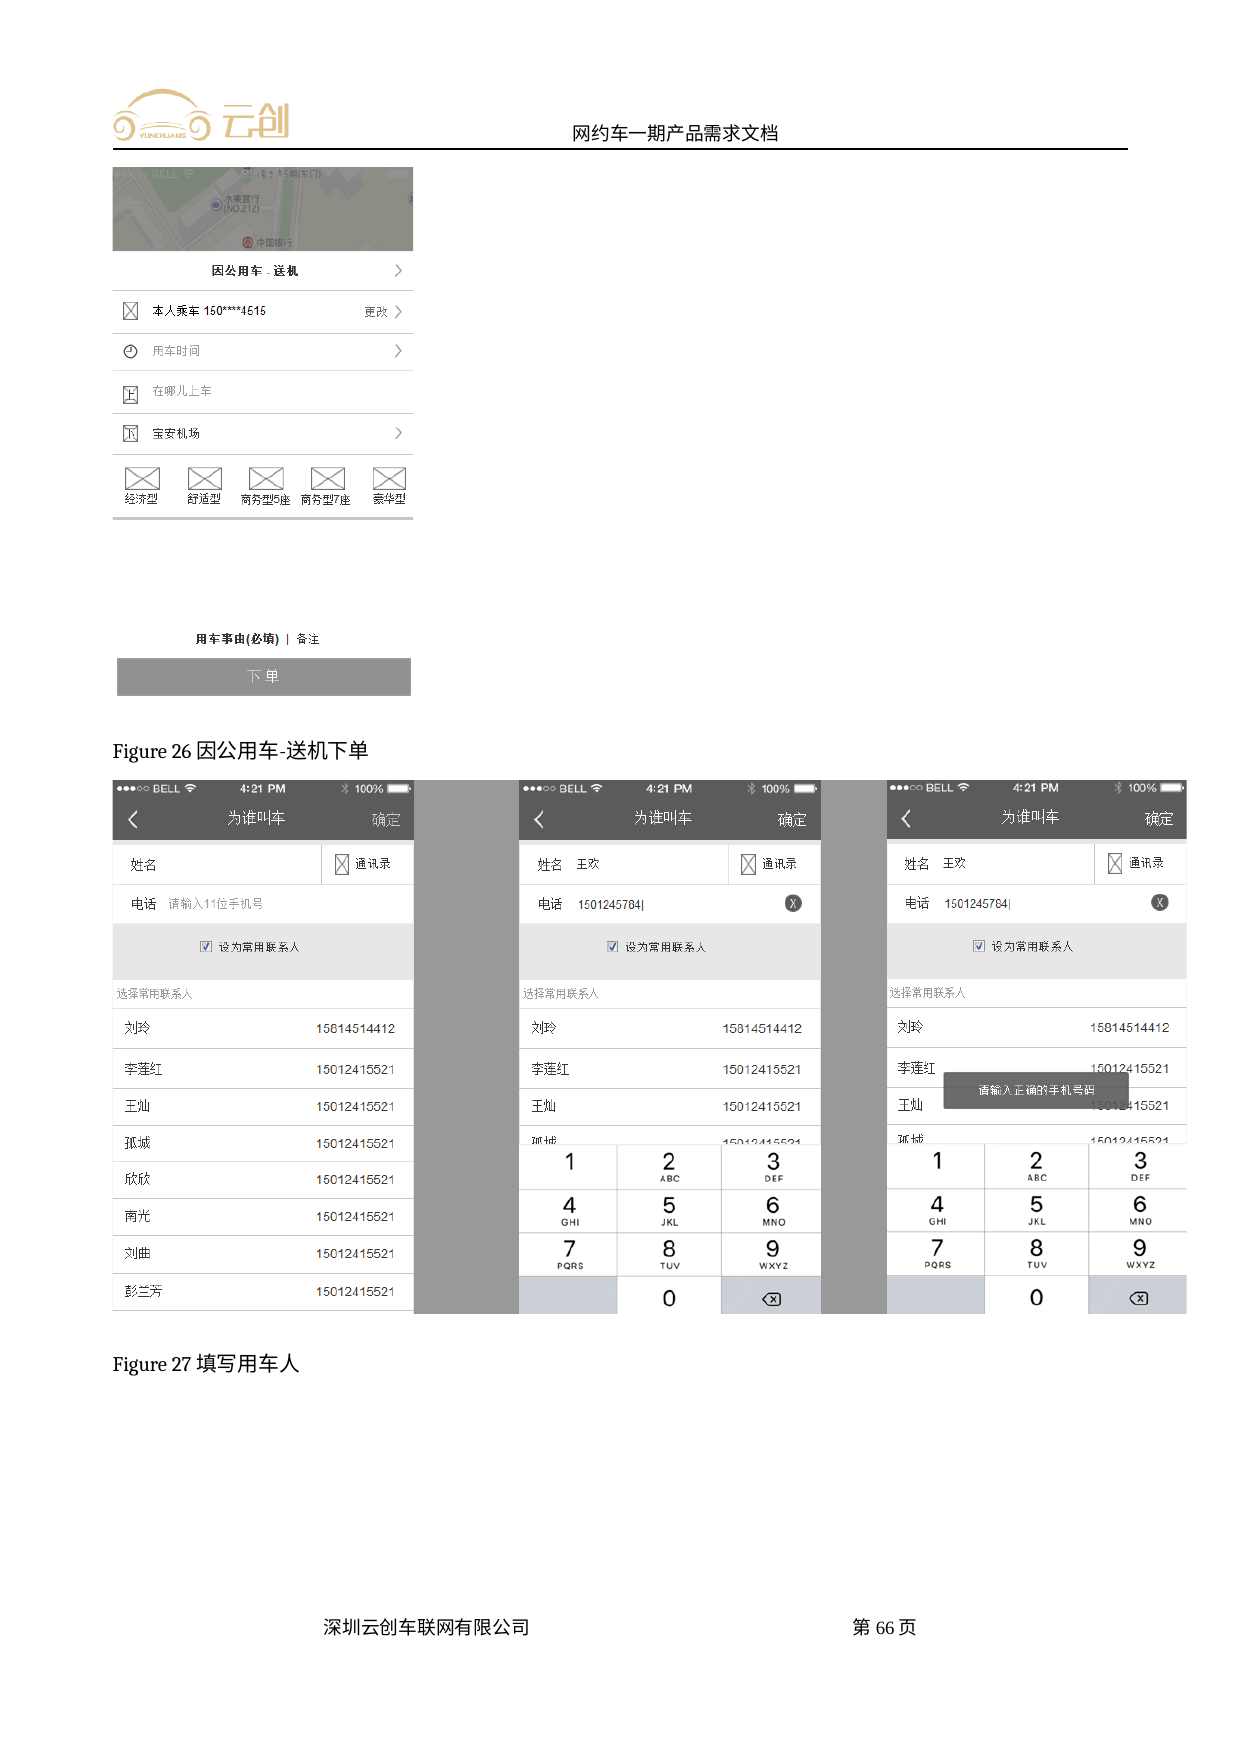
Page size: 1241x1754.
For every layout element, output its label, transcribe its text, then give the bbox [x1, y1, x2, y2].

picture [112, 780, 1187, 1314]
picture [112, 88, 289, 141]
picture [112, 167, 414, 700]
